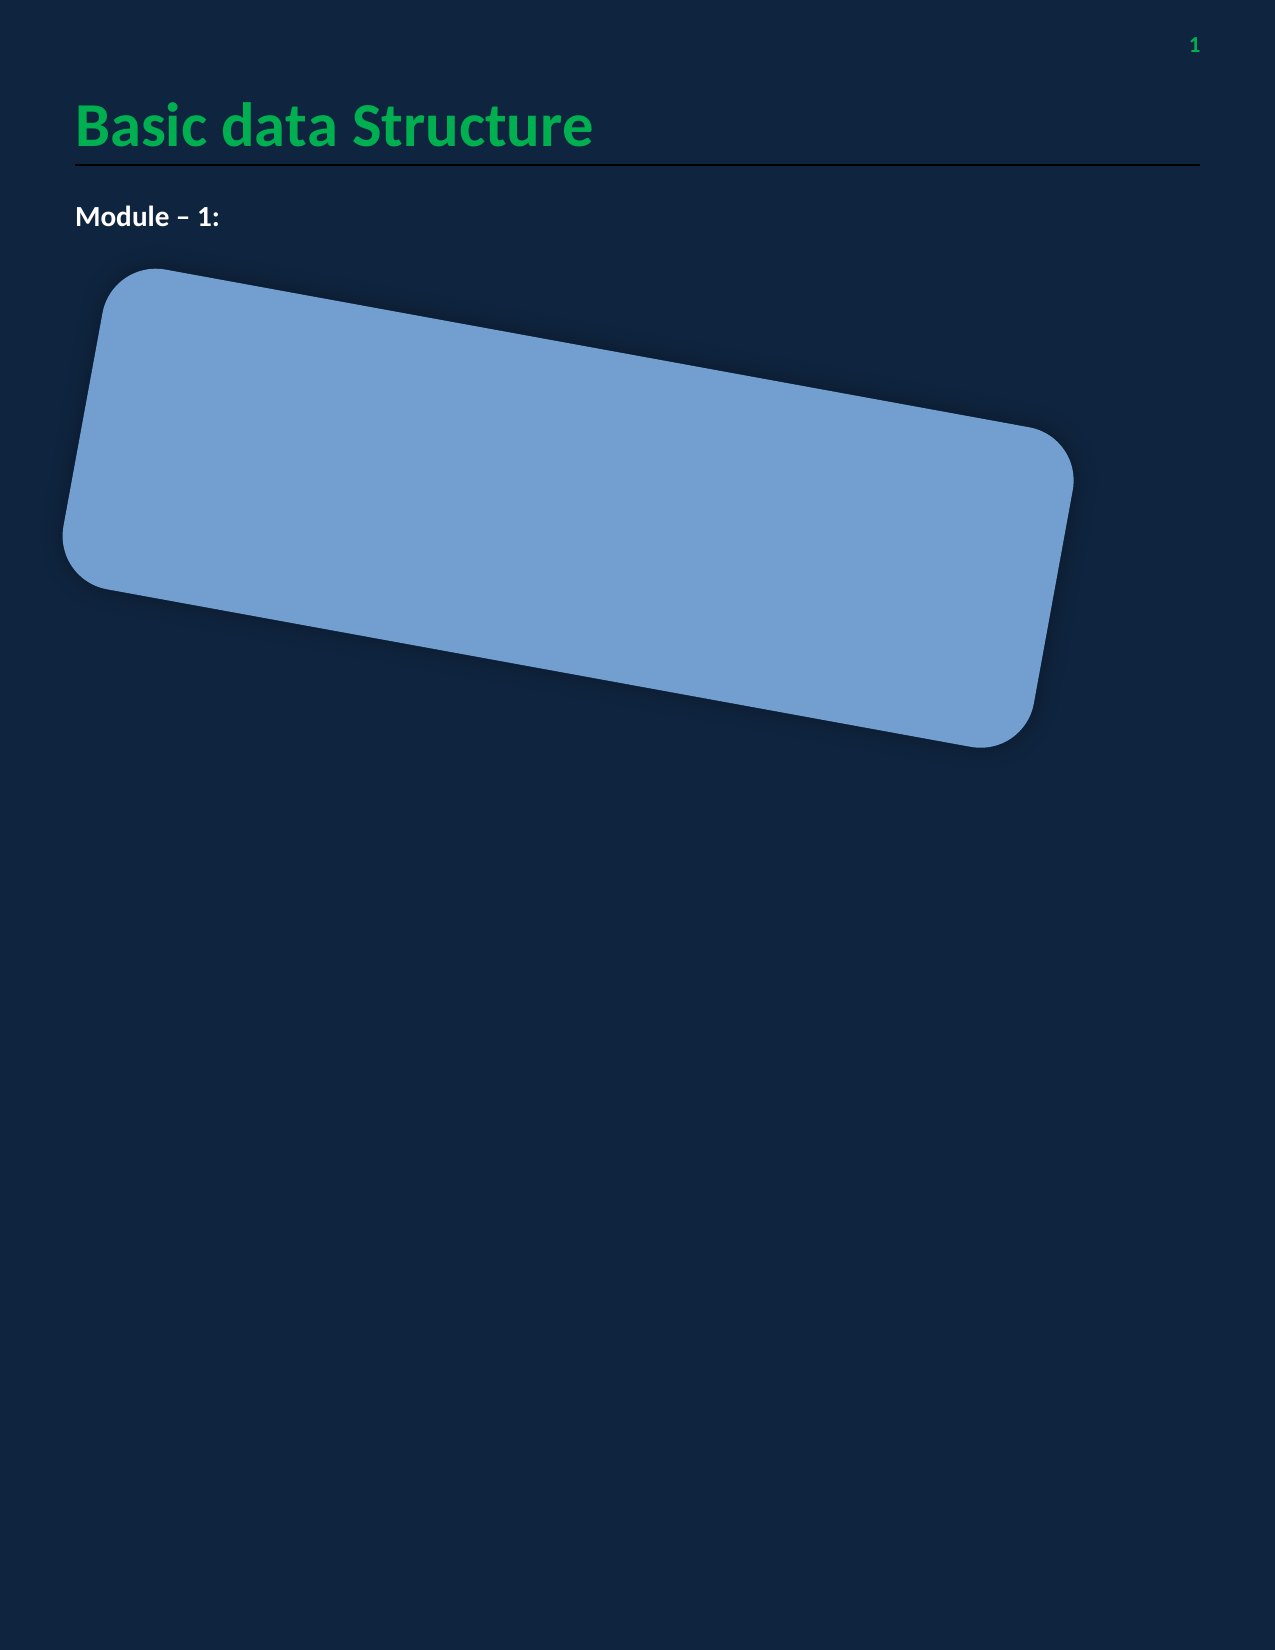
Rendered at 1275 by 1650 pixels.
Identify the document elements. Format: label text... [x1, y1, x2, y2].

text Module – 1: [75, 198, 1200, 234]
text Basic data Structure [75, 86, 1200, 164]
